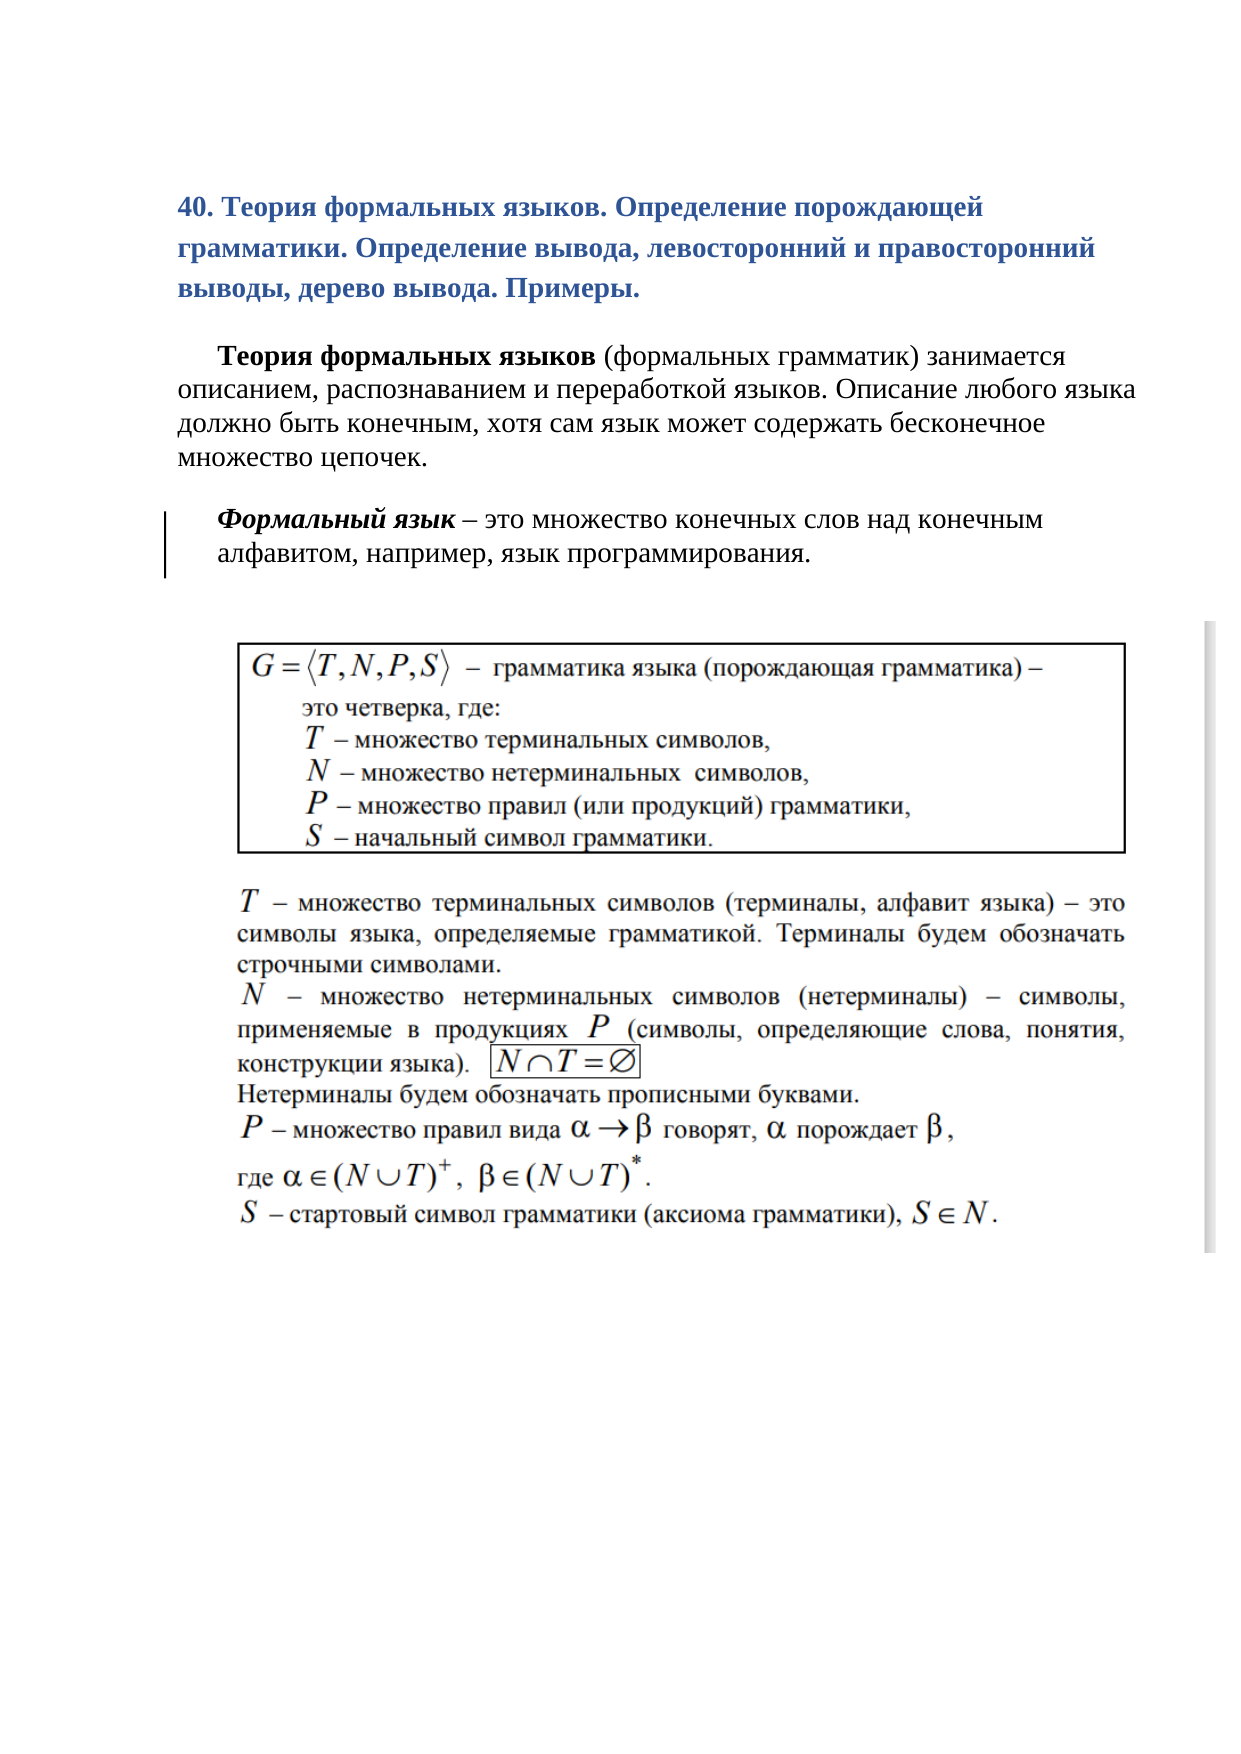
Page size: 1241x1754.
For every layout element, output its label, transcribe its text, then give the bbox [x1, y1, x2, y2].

picture [177, 621, 1216, 1253]
text Теория формальных языков (формальных грамматик) занимается описанием, распознаванием и переработкой языков. Описание любого языка должно быть конечным, хотя сам язык может содержать бесконечное множество цепочек. [177, 338, 1152, 472]
text Формальный язык – это множество конечных слов над конечным алфавитом, например, язык программирования. [217, 501, 1152, 568]
subtitle 40. Теория формальных языков. Определение порождающей грамматики. Определение вывода, левосторонний и правосторонний выводы, дерево вывода. Примеры. [177, 189, 1152, 304]
